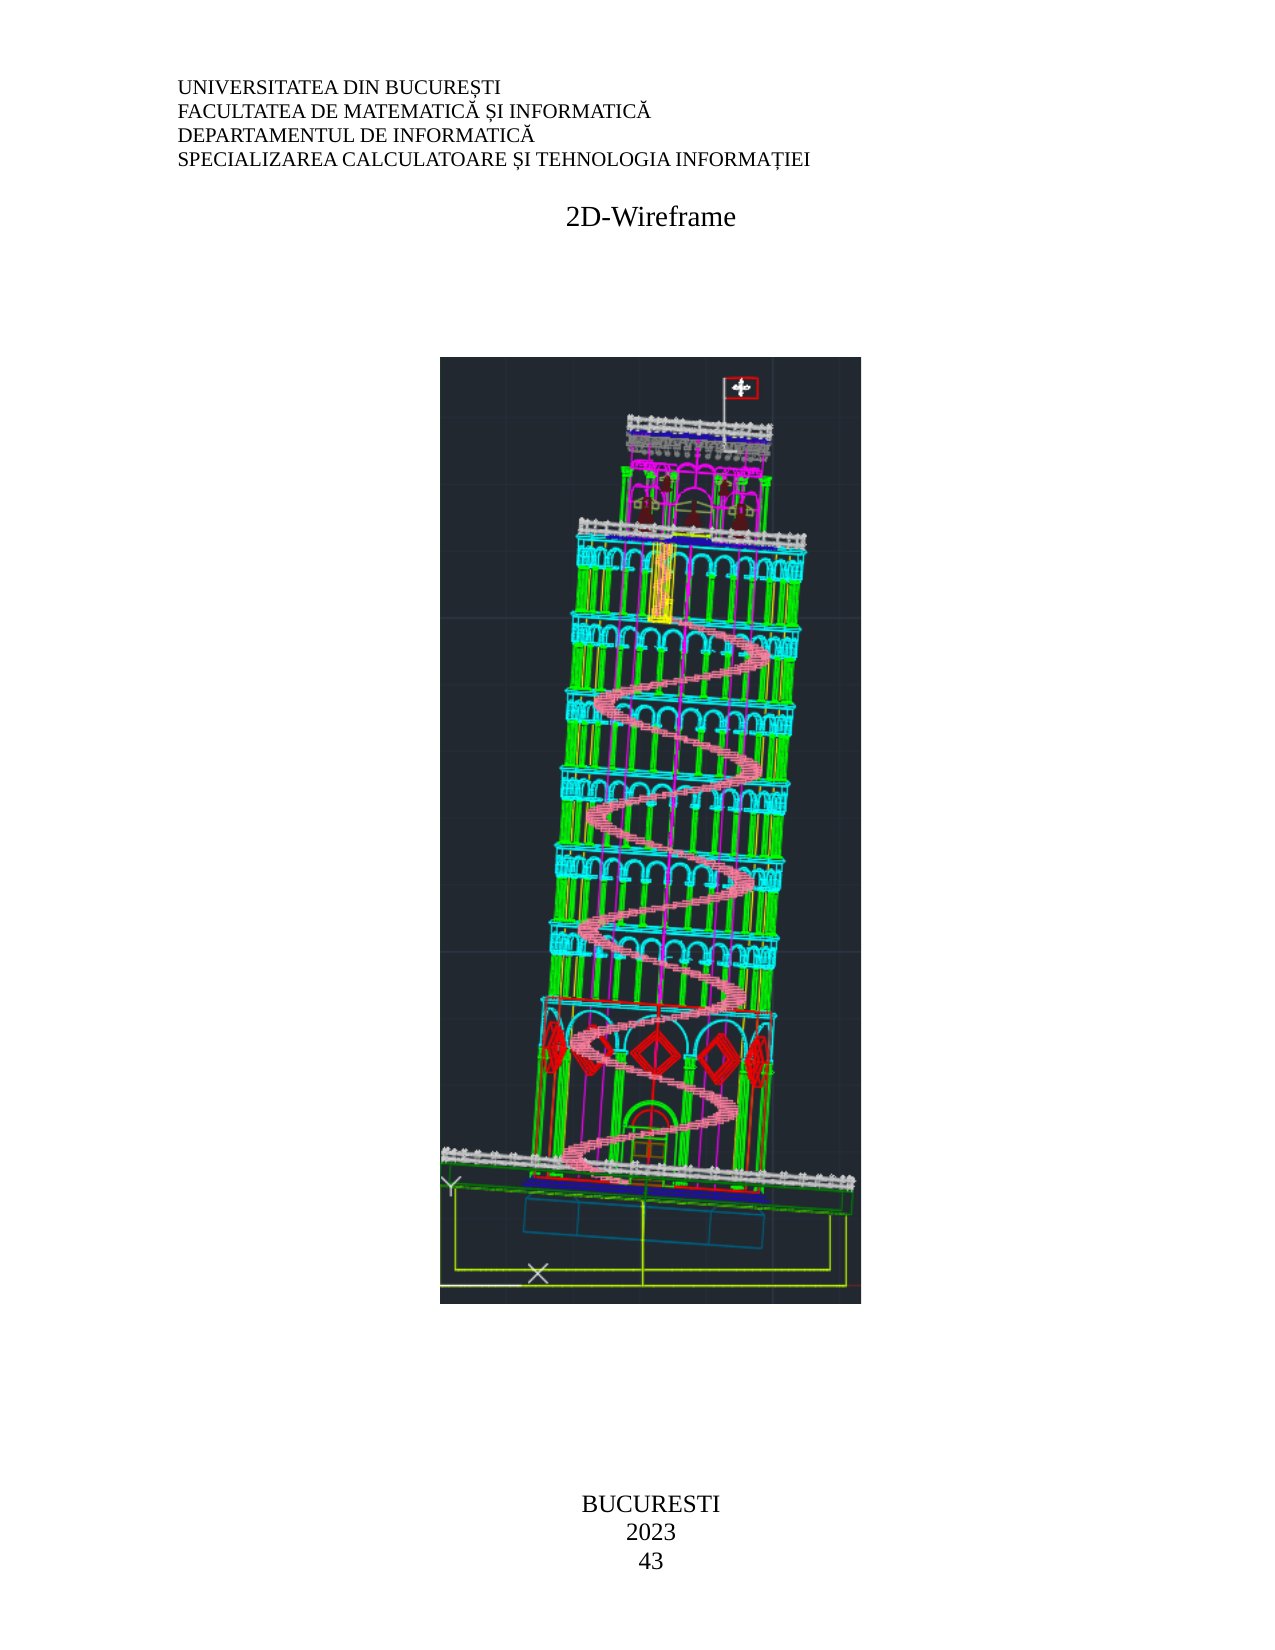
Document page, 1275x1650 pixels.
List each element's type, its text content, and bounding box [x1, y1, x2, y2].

text 2D-Wireframe [177, 199, 1124, 233]
picture [440, 357, 862, 1304]
